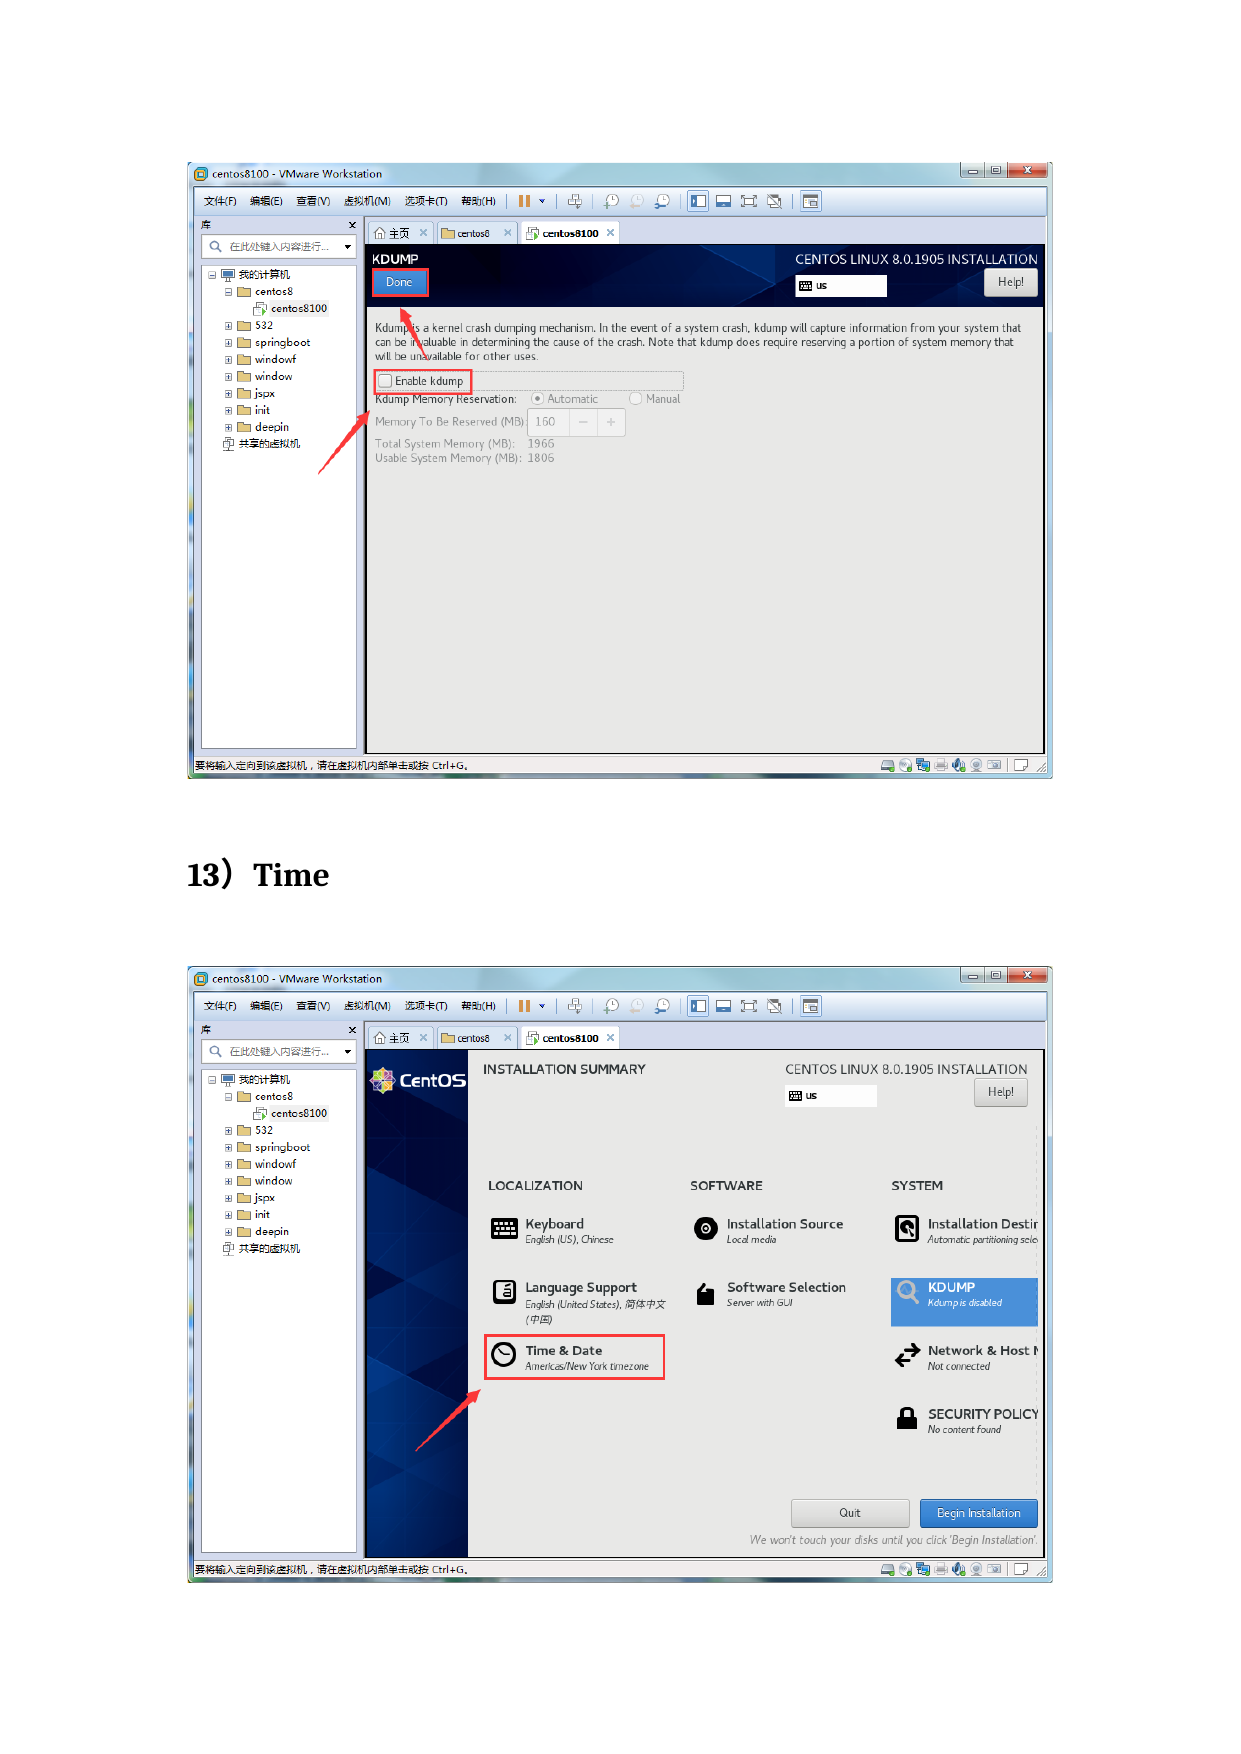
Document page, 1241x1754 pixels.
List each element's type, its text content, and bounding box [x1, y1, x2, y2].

picture [187, 966, 1053, 1583]
subtitle 13）Time [187, 839, 1053, 904]
picture [187, 162, 1053, 779]
